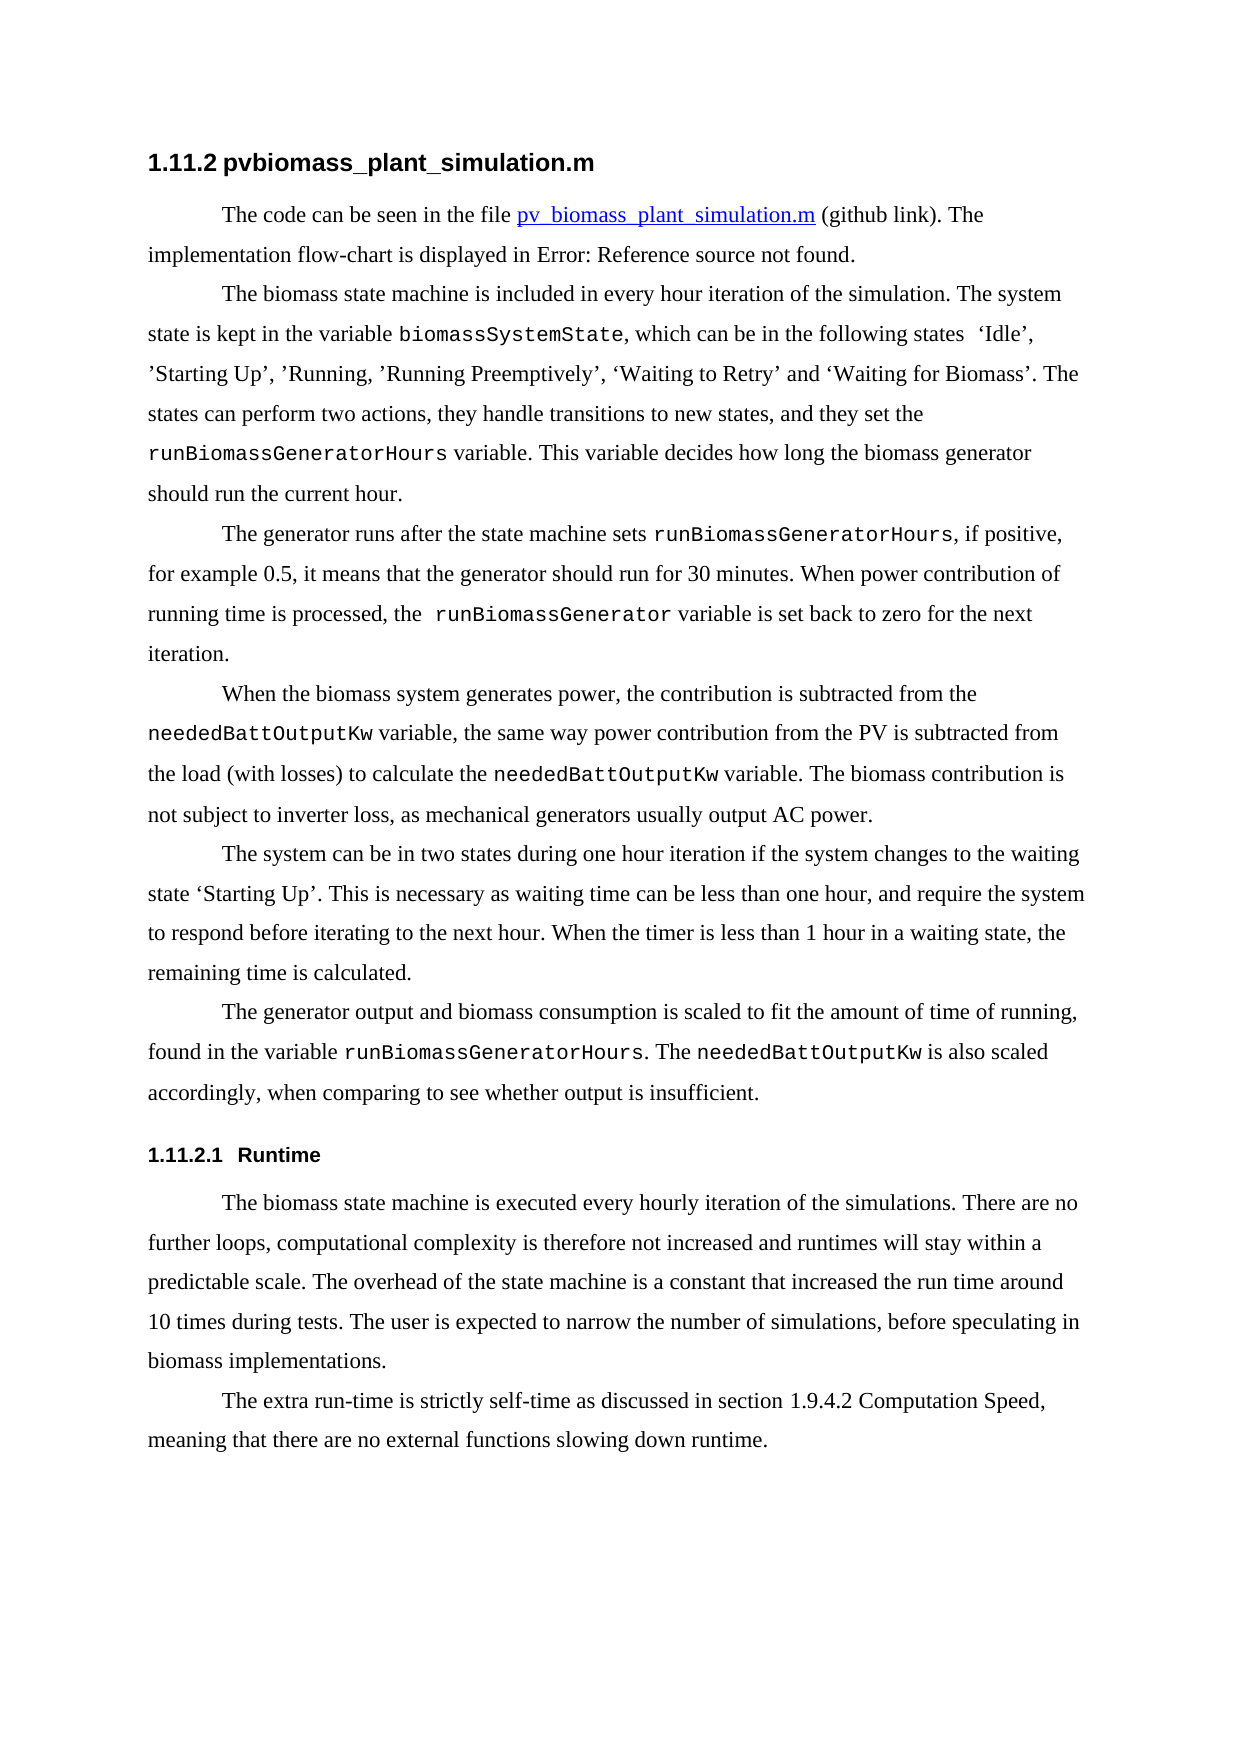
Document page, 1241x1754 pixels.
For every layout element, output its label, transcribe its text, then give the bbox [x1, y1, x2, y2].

text The extra run-time is strictly self-time as discussed in section 2.1.4.2 Computation Speed, meaning that there are no external functions slowing down runtime. [148, 1387, 1092, 1453]
subtitle Runtime [148, 1143, 1092, 1167]
text The system can be in two states during one hour iteration if the system changes to the waiting state ‘Starting Up’. This is necessary as waiting time can be less than one hour, and require the system to respond before iterating to the next hour. When the timer is less than 1 hour in a waiting state, the remaining time is calculated. [148, 840, 1092, 985]
text The biomass state machine is included in every hour iteration of the simulation. The system state is kept in the variable biomassSystemState, which can be in the following states ‘Idle’, ’Starting Up’, ’Running, ’Running Preemptively’, ‘Waiting to Retry’ and ‘Waiting for Biomass’. The states can perform two actions, they handle transitions to new states, and they set the runBiomassGeneratorHours variable. This variable decides how long the biomass generator should run the current hour. [148, 280, 1092, 506]
text The generator output and biomass consumption is scaled to fit the amount of time of running, found in the variable runBiomassGeneratorHours. The neededBattOutputKw is also scaled accordingly, when comparing to see whether output is insufficient. [148, 998, 1092, 1105]
subtitle pvbiomass_plant_simulation.m [148, 148, 1092, 176]
text The generator runs after the state machine sets runBiomassGeneratorHours, if positive, for example 0.5, it means that the generator should run for 30 minutes. When power contribution of running time is processed, the runBiomassGenerator variable is set back to zero for the next iteration. [148, 519, 1092, 667]
text When the biomass system generates power, the contribution is subtracted from the neededBattOutputKw variable, the same way power contribution from the PV is subtracted from the load (with losses) to calculate the neededBattOutputKw variable. The biomass contribution is not subject to inverter loss, as mechanical generators usually output AC power. [148, 680, 1092, 827]
text The biomass state machine is executed every hourly iteration of the simulations. There are no further loops, computational complexity is therefore not increased and runtimes will stay within a predictable scale. The overhead of the state machine is a constant that increased the run time around 10 times during tests. The user is expected to narrow the number of simulations, before speculating in biomass implementations. [148, 1189, 1092, 1374]
